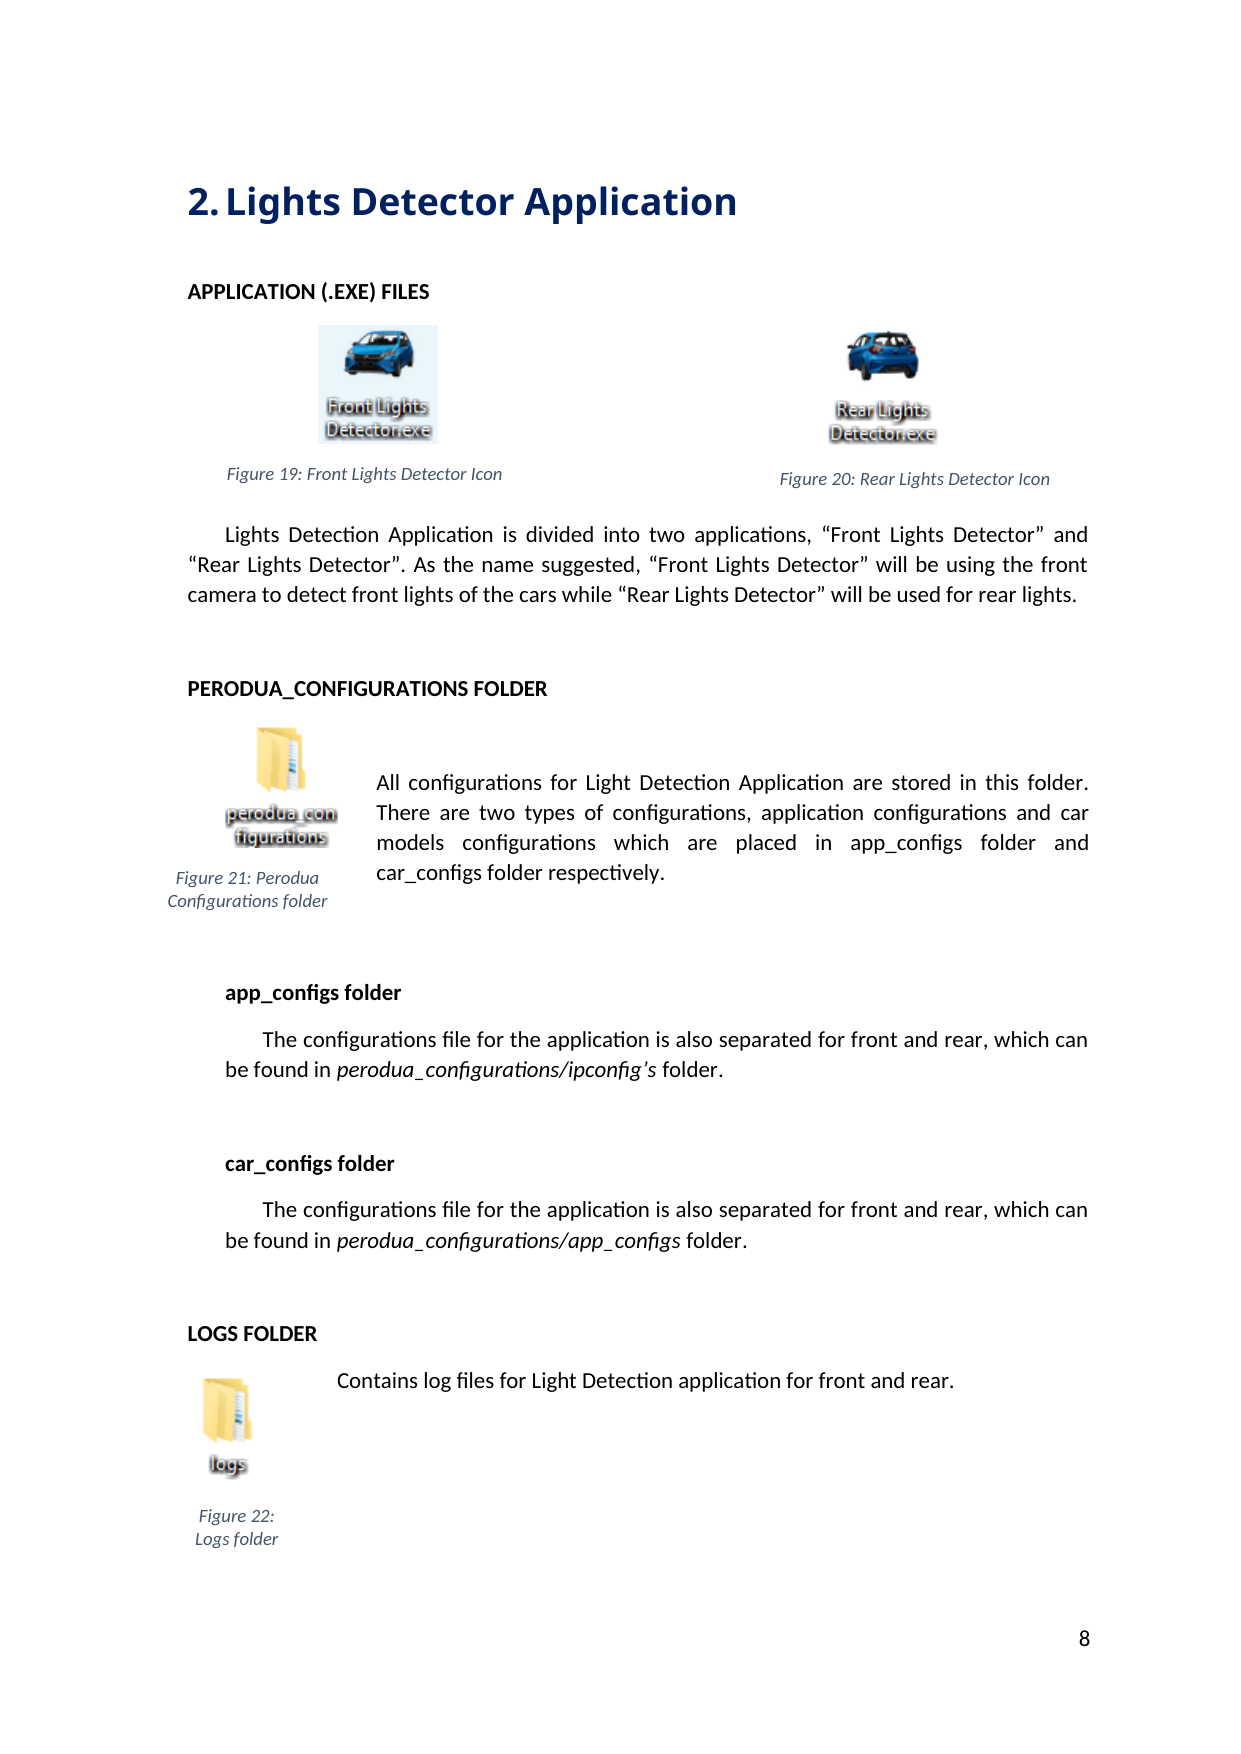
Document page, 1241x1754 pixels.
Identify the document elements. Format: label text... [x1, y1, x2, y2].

text LOGS FOLDER [150, 1319, 1090, 1347]
text The configurations file for the application is also separated for front and rear, which can be found in perodua_configurations/ipconfig’s folder. [225, 1025, 1090, 1083]
text PERODUA_CONFIGURATIONS FOLDER [150, 674, 1090, 702]
text Lights Detection Application is divided into two applications, “Front Lights Detector” and “Rear Lights Detector”. As the name suggested, “Front Lights Detector” will be using the front camera to detect front lights of the cars while “Rear Lights Detector” will be used for rear lights. [187, 520, 1090, 608]
text The configurations file for the application is also separated for front and rear, which can be found in perodua_configurations/app_configs folder. [225, 1196, 1090, 1254]
text app_configs folder [150, 978, 1090, 1006]
picture [306, 325, 448, 449]
picture [821, 325, 946, 457]
picture [225, 720, 338, 848]
picture [187, 1366, 271, 1486]
subtitle Lights Detector Application [187, 175, 1090, 226]
text All configurations for Light Detection Application are stored in this folder. There are two types of configurations, application configurations and car models configurations which are placed in app_configs folder and car_configs folder respectively. [376, 768, 1090, 886]
text APPLICATION (.EXE) FILES [187, 277, 1090, 305]
text Contains log files for Light Detection application for front and rear. [299, 1366, 1090, 1394]
text car_configs folder [187, 1149, 1090, 1177]
